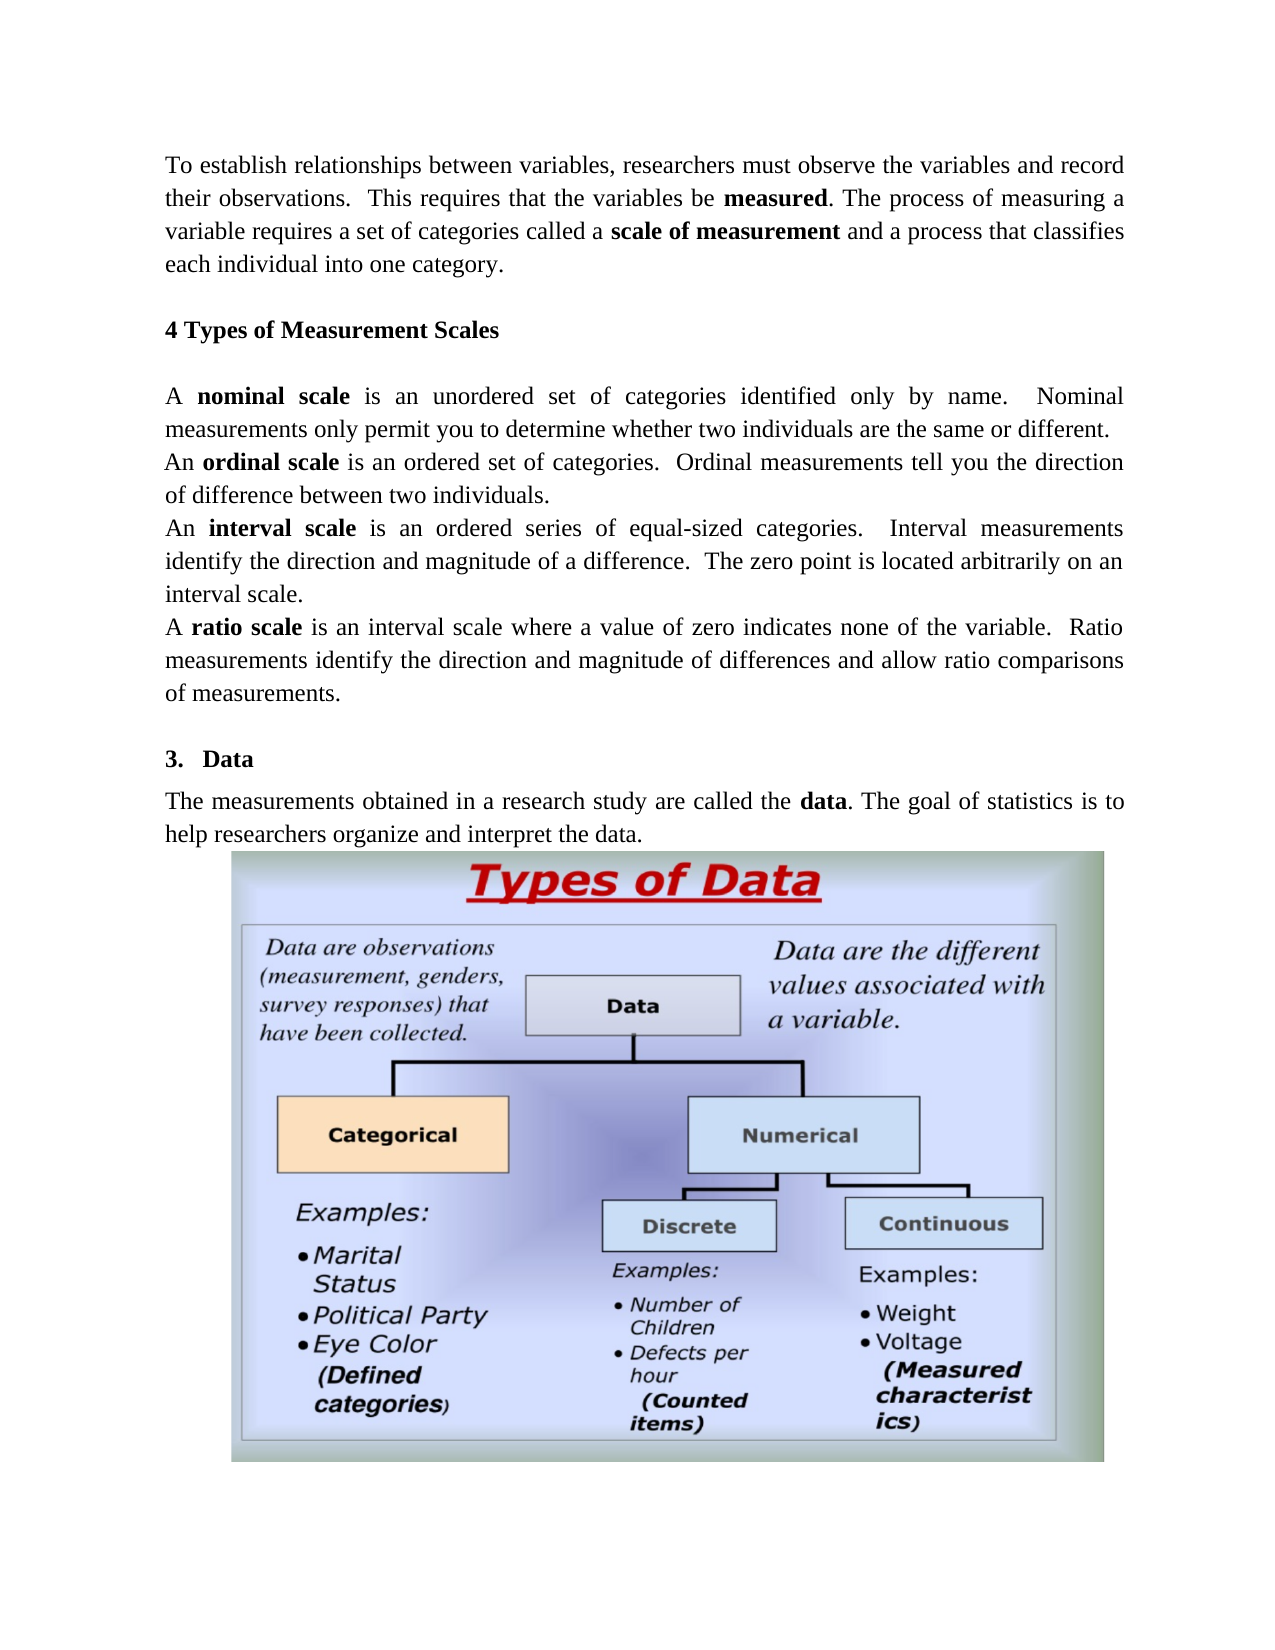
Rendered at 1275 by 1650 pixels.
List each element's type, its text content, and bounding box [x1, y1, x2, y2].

picture [231, 851, 1105, 1462]
text A ratio scale is an interval scale where a value of zero indicates none of the variable. Ratio measurements identify the direction and magnitude of differences and allow ratio comparisons of measurements. [165, 612, 1125, 707]
text To establish relationships between variables, researchers must observe the variables and record their observations. This requires that the variables be measured. The process of measuring a variable requires a set of categories called a scale of measurement and a process that classifies each individual into one category. [165, 150, 1125, 278]
text 4 Types of Measurement Scales [165, 315, 1125, 344]
text A nominal scale is an unordered set of categories identified only by name. Nominal measurements only permit you to determine whether two individuals are the same or different. [165, 381, 1125, 443]
list Data [165, 744, 1125, 773]
text The measurements obtained in a research study are called the data. The goal of statistics is to help researchers organize and interpret the data. [165, 786, 1125, 847]
text An interval scale is an ordered series of equal-sized categories. Interval measurements identify the direction and magnitude of a difference. The zero point is located arbitrarily on an interval scale. [165, 513, 1125, 608]
text An ordinal scale is an ordered set of categories. Ordinal measurements tell you the direction of difference between two individuals. [164, 447, 1125, 509]
